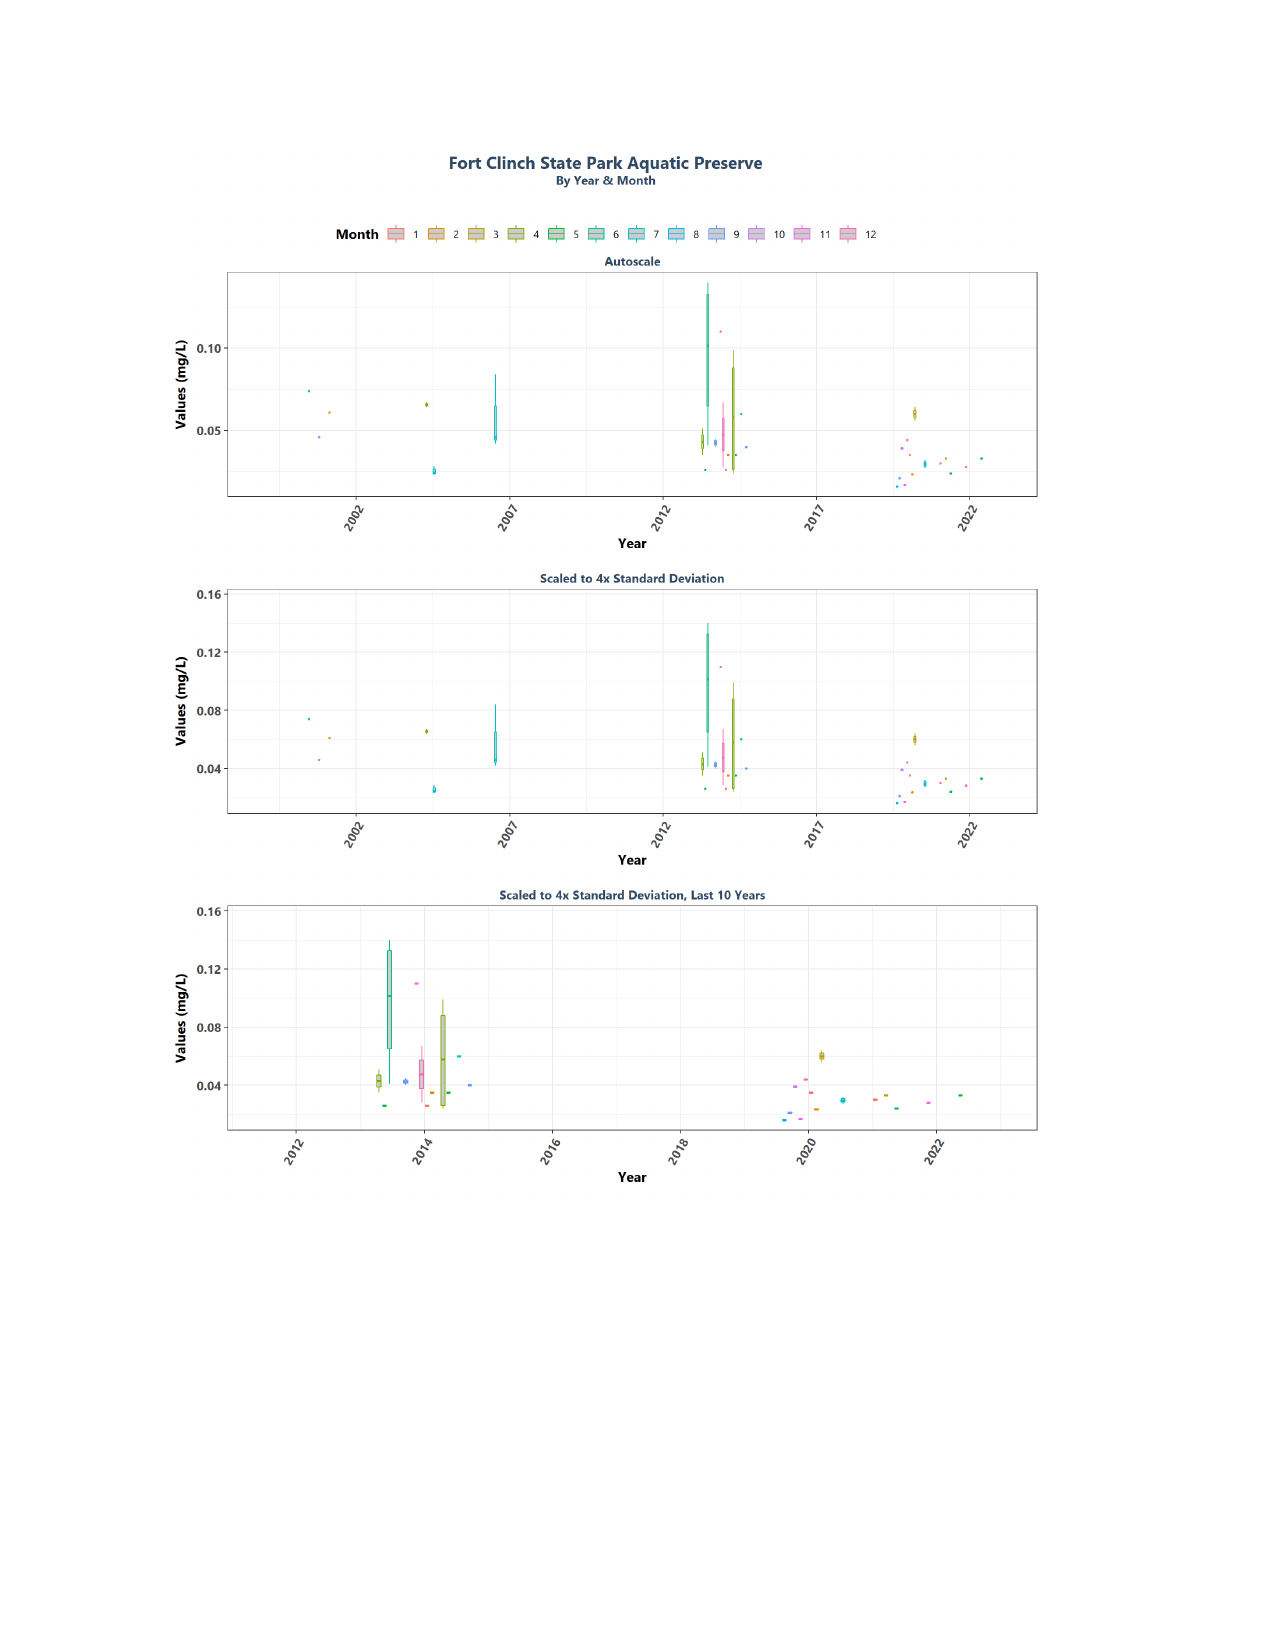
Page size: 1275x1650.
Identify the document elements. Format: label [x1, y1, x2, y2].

picture [168, 150, 1044, 1200]
